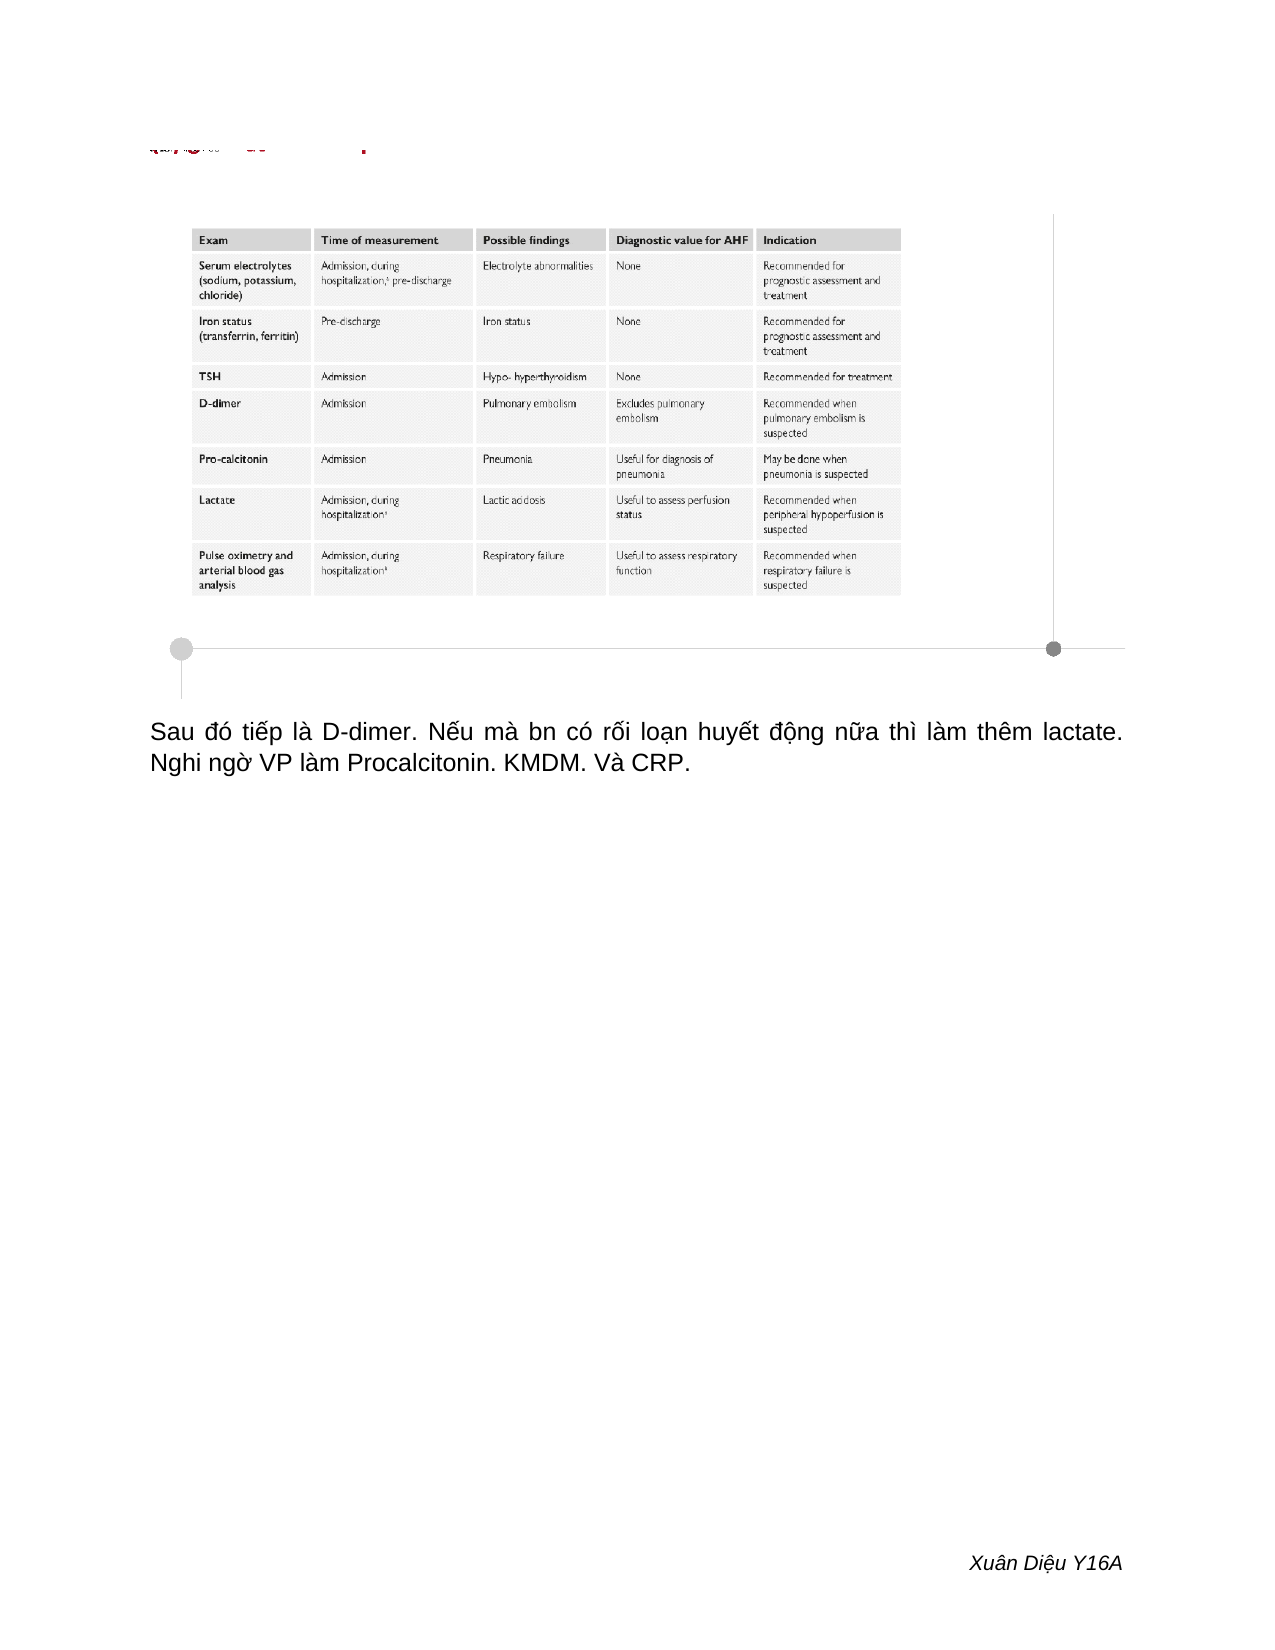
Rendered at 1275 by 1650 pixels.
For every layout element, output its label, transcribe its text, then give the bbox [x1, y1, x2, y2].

picture [150, 150, 1125, 699]
text Sau đó tiếp là D-dimer. Nếu mà bn có rối loạn huyết động nữa thì làm thêm lactate. Nghi ngờ VP làm Procalcitonin. KMDM. Và CRP. [150, 717, 1125, 777]
